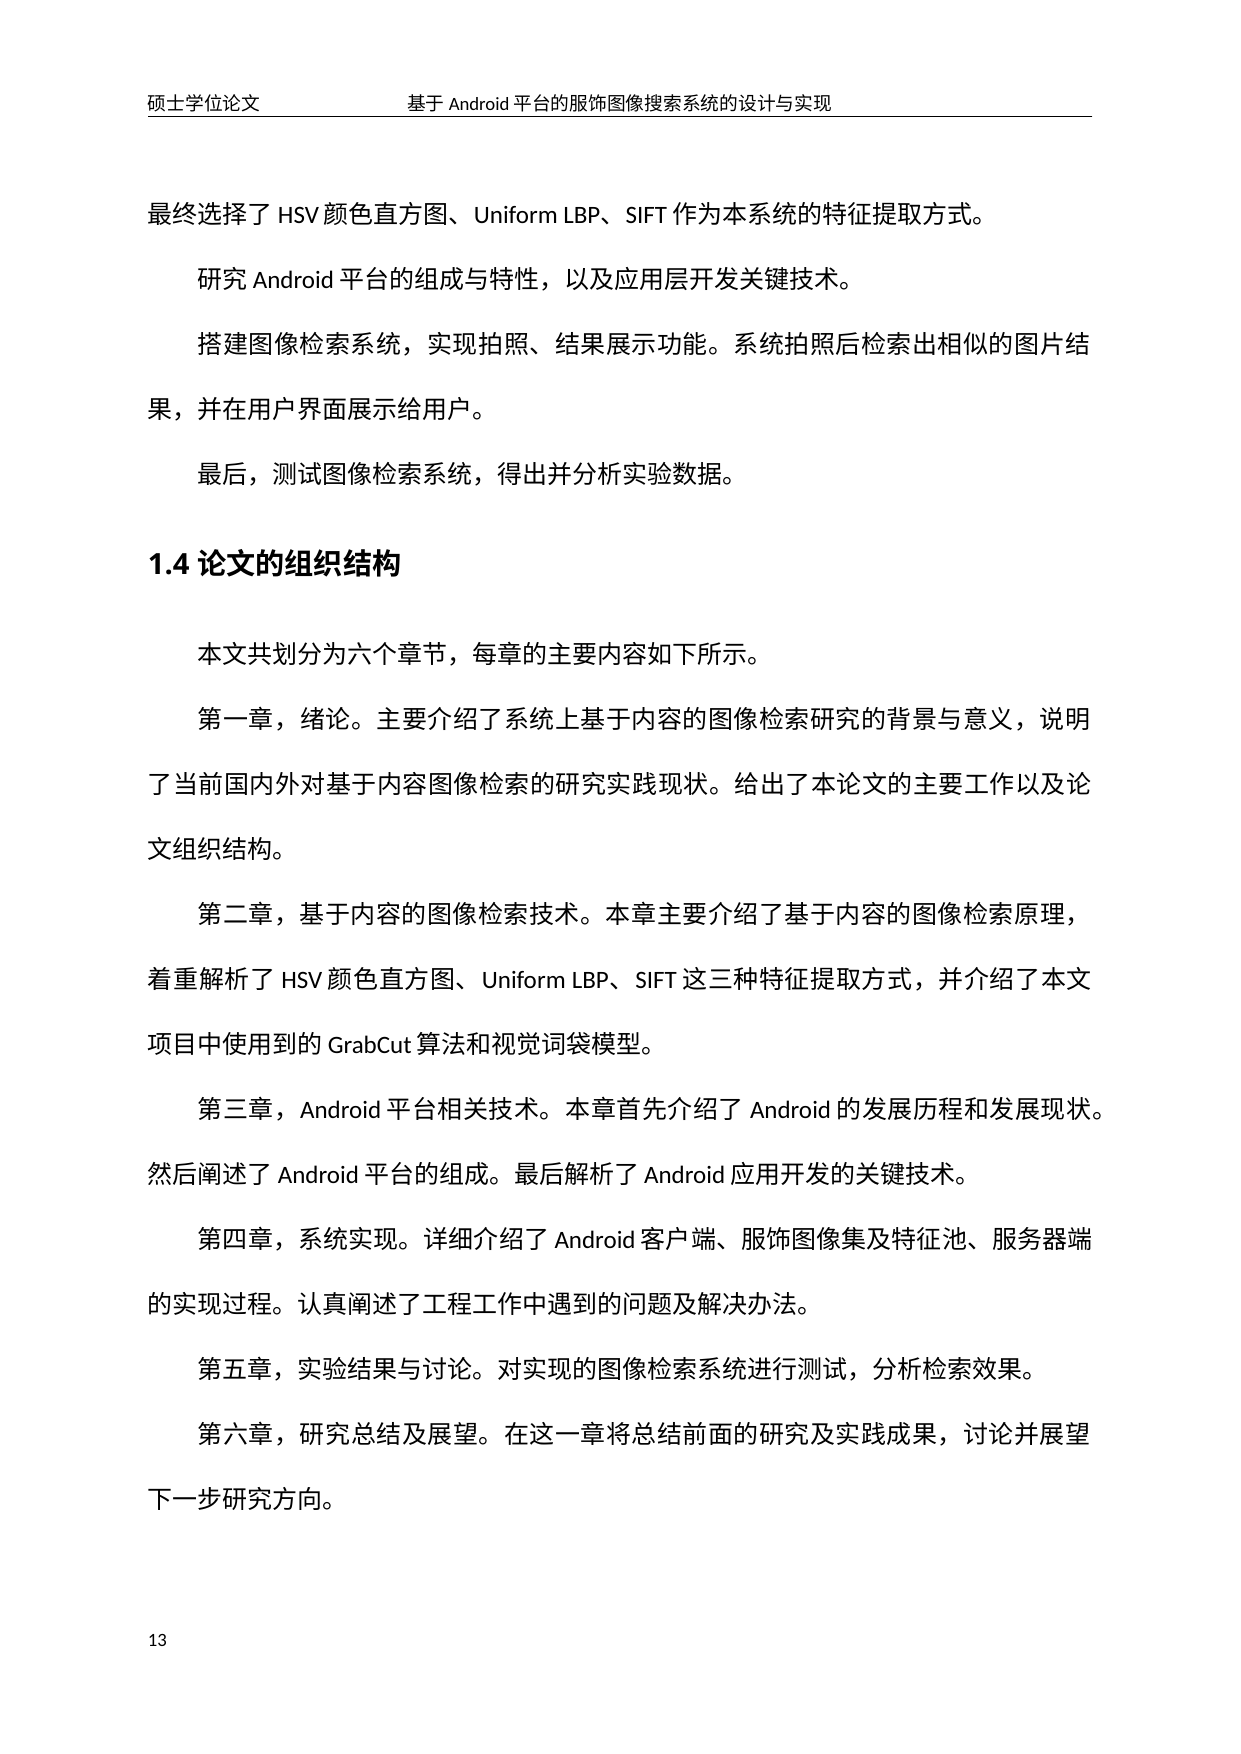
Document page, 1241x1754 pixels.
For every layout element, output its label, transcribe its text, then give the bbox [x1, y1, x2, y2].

list 第一章，绪论。主要介绍了系统上基于内容的图像检索研究的背景与意义，说明了当前国内外对基于内容图像检索的研究实践现状。给出了本论文的主要工作以及论文组织结构。 [148, 685, 1092, 880]
list 第四章，系统实现。详细介绍了Android客户端、服饰图像集及特征池、服务器端的实现过程。认真阐述了工程工作中遇到的问题及解决办法。 [148, 1205, 1092, 1335]
list 研究Android平台的组成与特性，以及应用层开发关键技术。 [148, 245, 1092, 310]
subtitle 1.4 论文的组织结构 [148, 530, 1092, 595]
list 本文共划分为六个章节，每章的主要内容如下所示。 [148, 620, 1092, 685]
list 最后，测试图像检索系统，得出并分析实验数据。 [148, 440, 1092, 505]
list 第二章，基于内容的图像检索技术。本章主要介绍了基于内容的图像检索原理，着重解析了HSV颜色直方图、Uniform LBP、SIFT这三种特征提取方式，并介绍了本文项目中使用到的GrabCut算法和视觉词袋模型。 [148, 880, 1092, 1075]
list 第三章，Android平台相关技术。本章首先介绍了Android的发展历程和发展现状。然后阐述了Android平台的组成。最后解析了Android应用开发的关键技术。 [148, 1075, 1092, 1205]
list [148, 180, 1092, 245]
list 第五章，实验结果与讨论。对实现的图像检索系统进行测试，分析检索效果。 [148, 1335, 1092, 1400]
list 搭建图像检索系统，实现拍照、结果展示功能。系统拍照后检索出相似的图片结果，并在用户界面展示给用户。 [148, 310, 1092, 440]
list 第六章，研究总结及展望。在这一章将总结前面的研究及实践成果，讨论并展望下一步研究方向。 [148, 1400, 1092, 1530]
